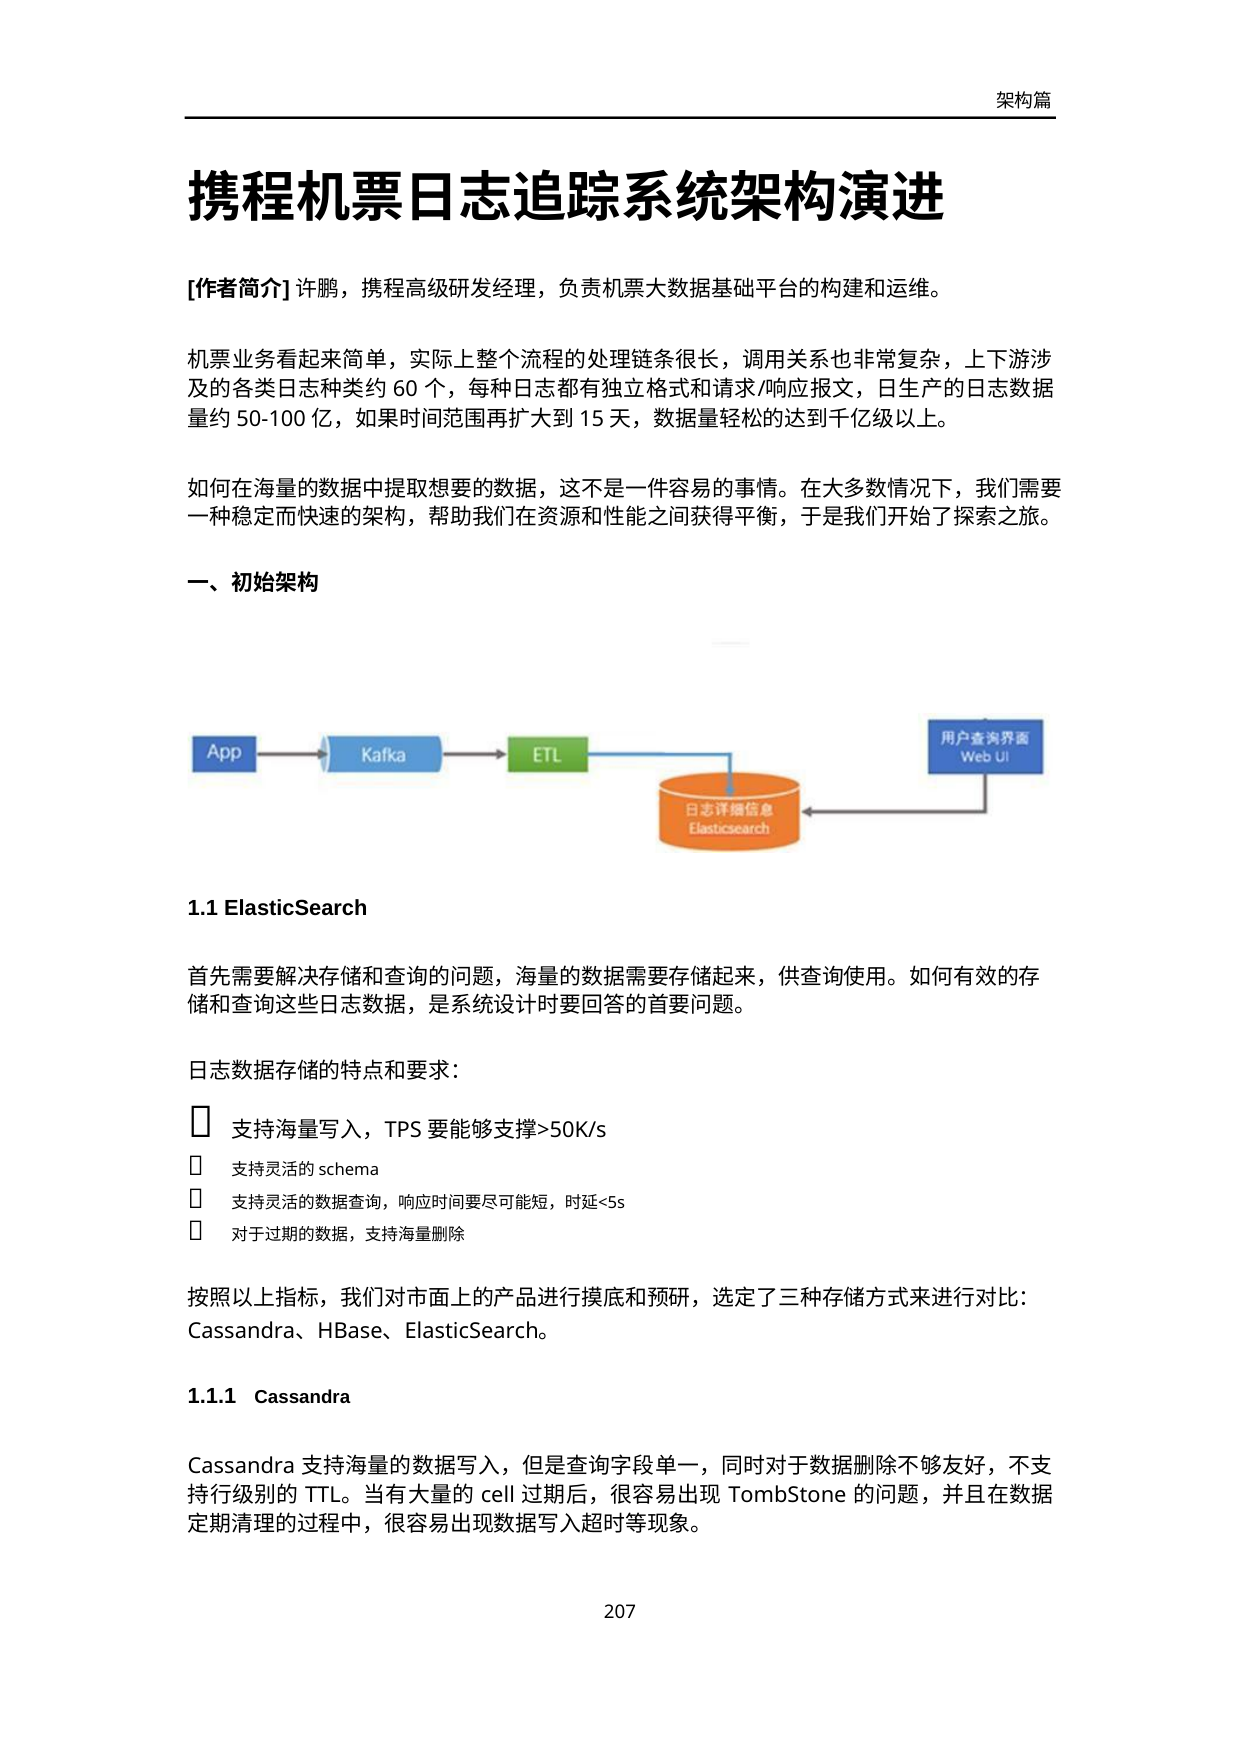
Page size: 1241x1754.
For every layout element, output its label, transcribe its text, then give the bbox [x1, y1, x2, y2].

text 如何在海量的数据中提取想要的数据，这不是一件容易的事情。在大多数情况下，我们需要一种稳定而快速的架构，帮助我们在资源和性能之间获得平衡，于是我们开始了探索之旅。 [187, 474, 1064, 530]
text 机票业务看起来简单，实际上整个流程的处理链条很长，调用关系也非常复杂，上下游涉及的各类日志种类约 60 个，每种日志都有独立格式和请求/响应报文，日生产的日志数据量约 50-100 亿，如果时间范围再扩大到 15 天，数据量轻松的达到千亿级以上。 [187, 344, 1054, 432]
text 按照以上指标，我们对市面上的产品进行摸底和预研，选定了三种存储方式来进行对比： [187, 1287, 1090, 1310]
text Cassandra、HBase、ElasticSearch。 [187, 1320, 1090, 1343]
text 207 [150, 1603, 1089, 1623]
list 支持海量写入，TPS 要能够支撑>50K/s [187, 1099, 1090, 1148]
text 日志数据存储的特点和要求： [187, 1060, 1090, 1083]
text 首先需要解决存储和查询的问题，海量的数据需要存储起来，供查询使用。如何有效的存储和查询这些日志数据，是系统设计时要回答的首要问题。 [187, 962, 1054, 1018]
text 携程机票日志追踪系统架构演进 [187, 171, 1090, 227]
list 对于过期的数据，支持海量删除 [187, 1222, 1090, 1245]
text [作者简介] 许鹏，携程高级研发经理，负责机票大数据基础平台的构建和运维。 [187, 275, 1090, 302]
text 架构篇 [996, 92, 1089, 111]
text 1.1.1 Cassandra [187, 1383, 1090, 1408]
text 1.1 ElasticSearch [187, 895, 1090, 920]
picture [187, 638, 1053, 853]
text 一、初始架构 [187, 570, 1090, 595]
text Cassandra 支持海量的数据写入，但是查询字段单一，同时对于数据删除不够友好，不支持行级别的 TTL。当有大量的 cell 过期后，很容易出现 TombStone 的问题，并且在数据定期清理的过程中，很容易出现数据写入超时等现象。 [187, 1450, 1054, 1538]
list 支持灵活的数据查询，响应时间要尽可能短，时延<5s [187, 1190, 1090, 1213]
list 支持灵活的 schema [187, 1157, 1090, 1180]
